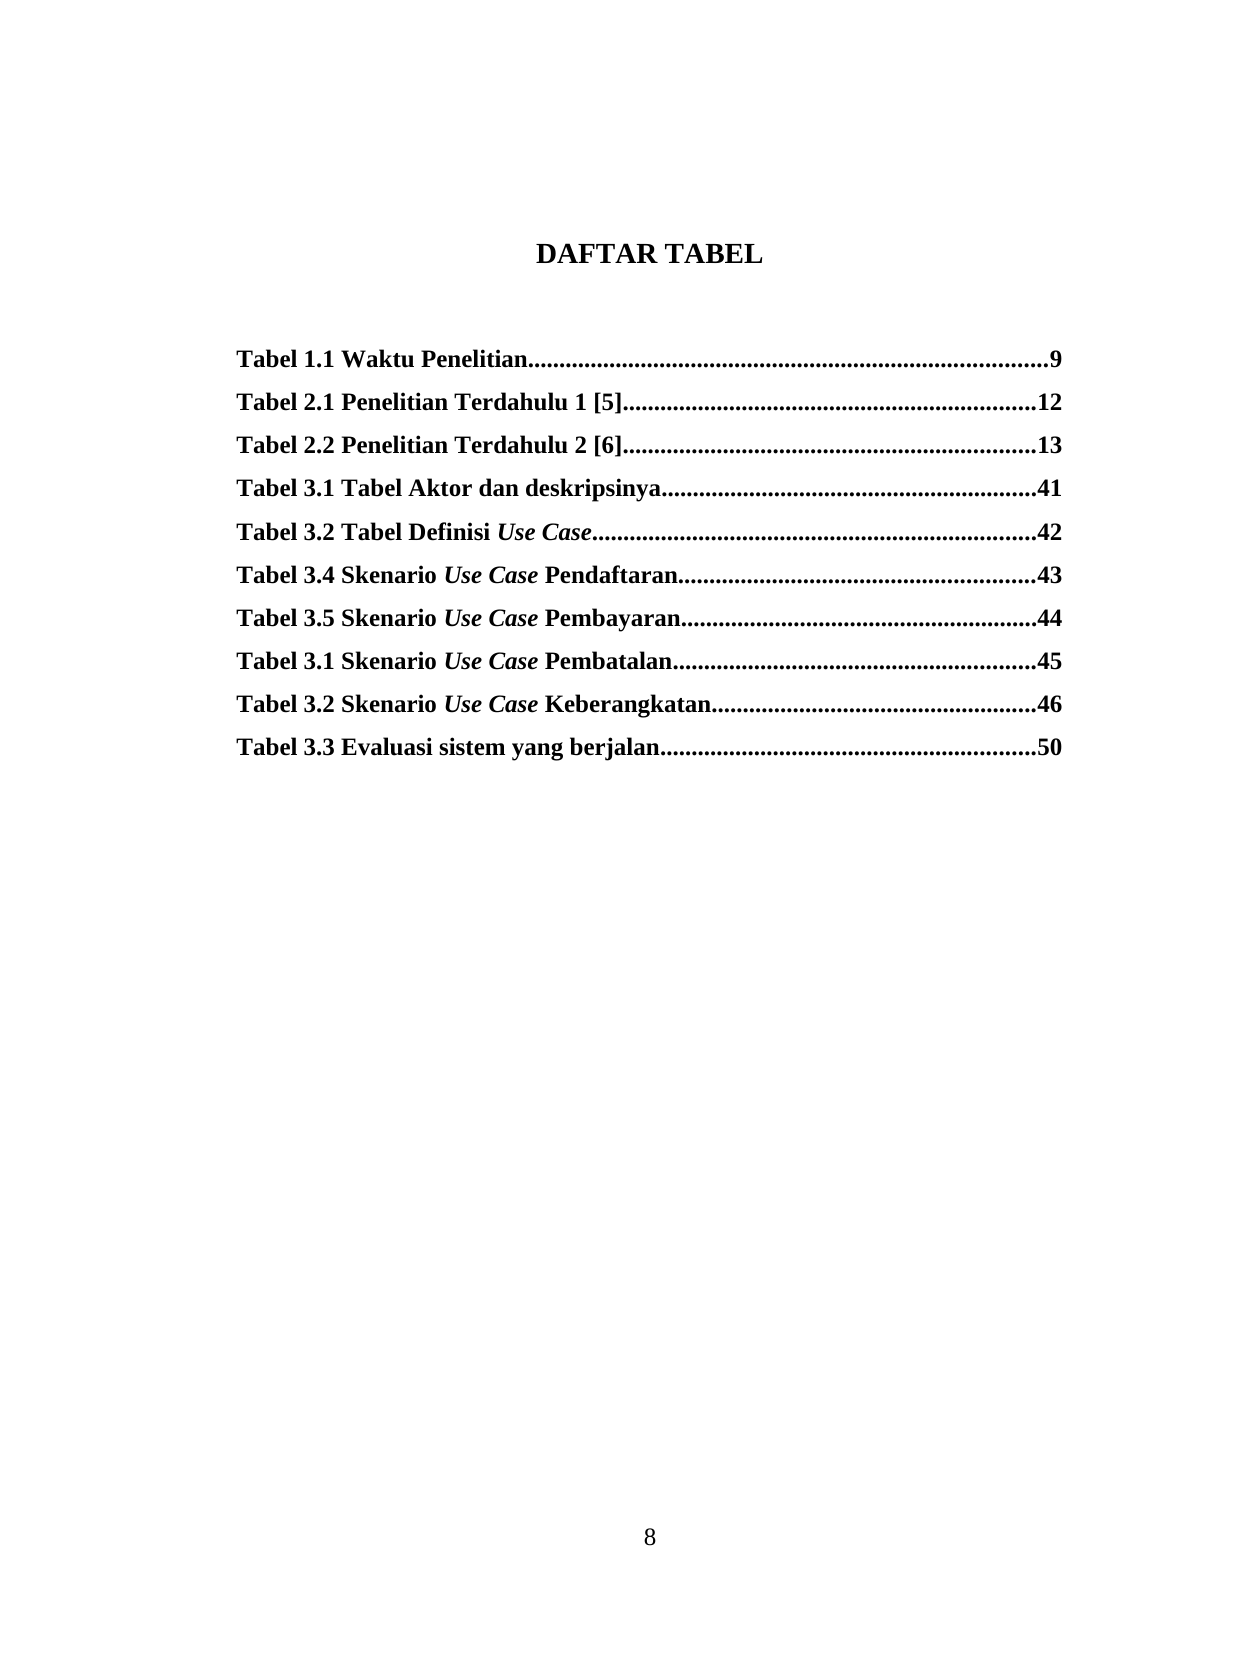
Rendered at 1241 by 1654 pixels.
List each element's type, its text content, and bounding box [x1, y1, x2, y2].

subtitle DAFTAR TABEL [236, 236, 1063, 270]
text Tabel 3.3 Evaluasi sistem yang berjalan 50 [236, 732, 1063, 761]
text Tabel 2.1 Penelitian Terdahulu 1 [5] 12 [236, 387, 1063, 416]
text Tabel 2.2 Penelitian Terdahulu 2 [6] 13 [236, 430, 1063, 459]
text Tabel 3.2 Tabel Definisi Use Case 42 [236, 517, 1063, 545]
text Tabel 1.1 Waktu Penelitian 9 [236, 344, 1063, 373]
text Tabel 3.5 Skenario Use Case Pembayaran 44 [236, 603, 1063, 632]
text Tabel 3.4 Skenario Use Case Pendaftaran 43 [236, 560, 1063, 588]
text Tabel 3.1 Skenario Use Case Pembatalan 45 [236, 646, 1063, 675]
text Tabel 3.1 Tabel Aktor dan deskripsinya 41 [236, 473, 1063, 502]
text Tabel 3.2 Skenario Use Case Keberangkatan 46 [236, 689, 1063, 718]
